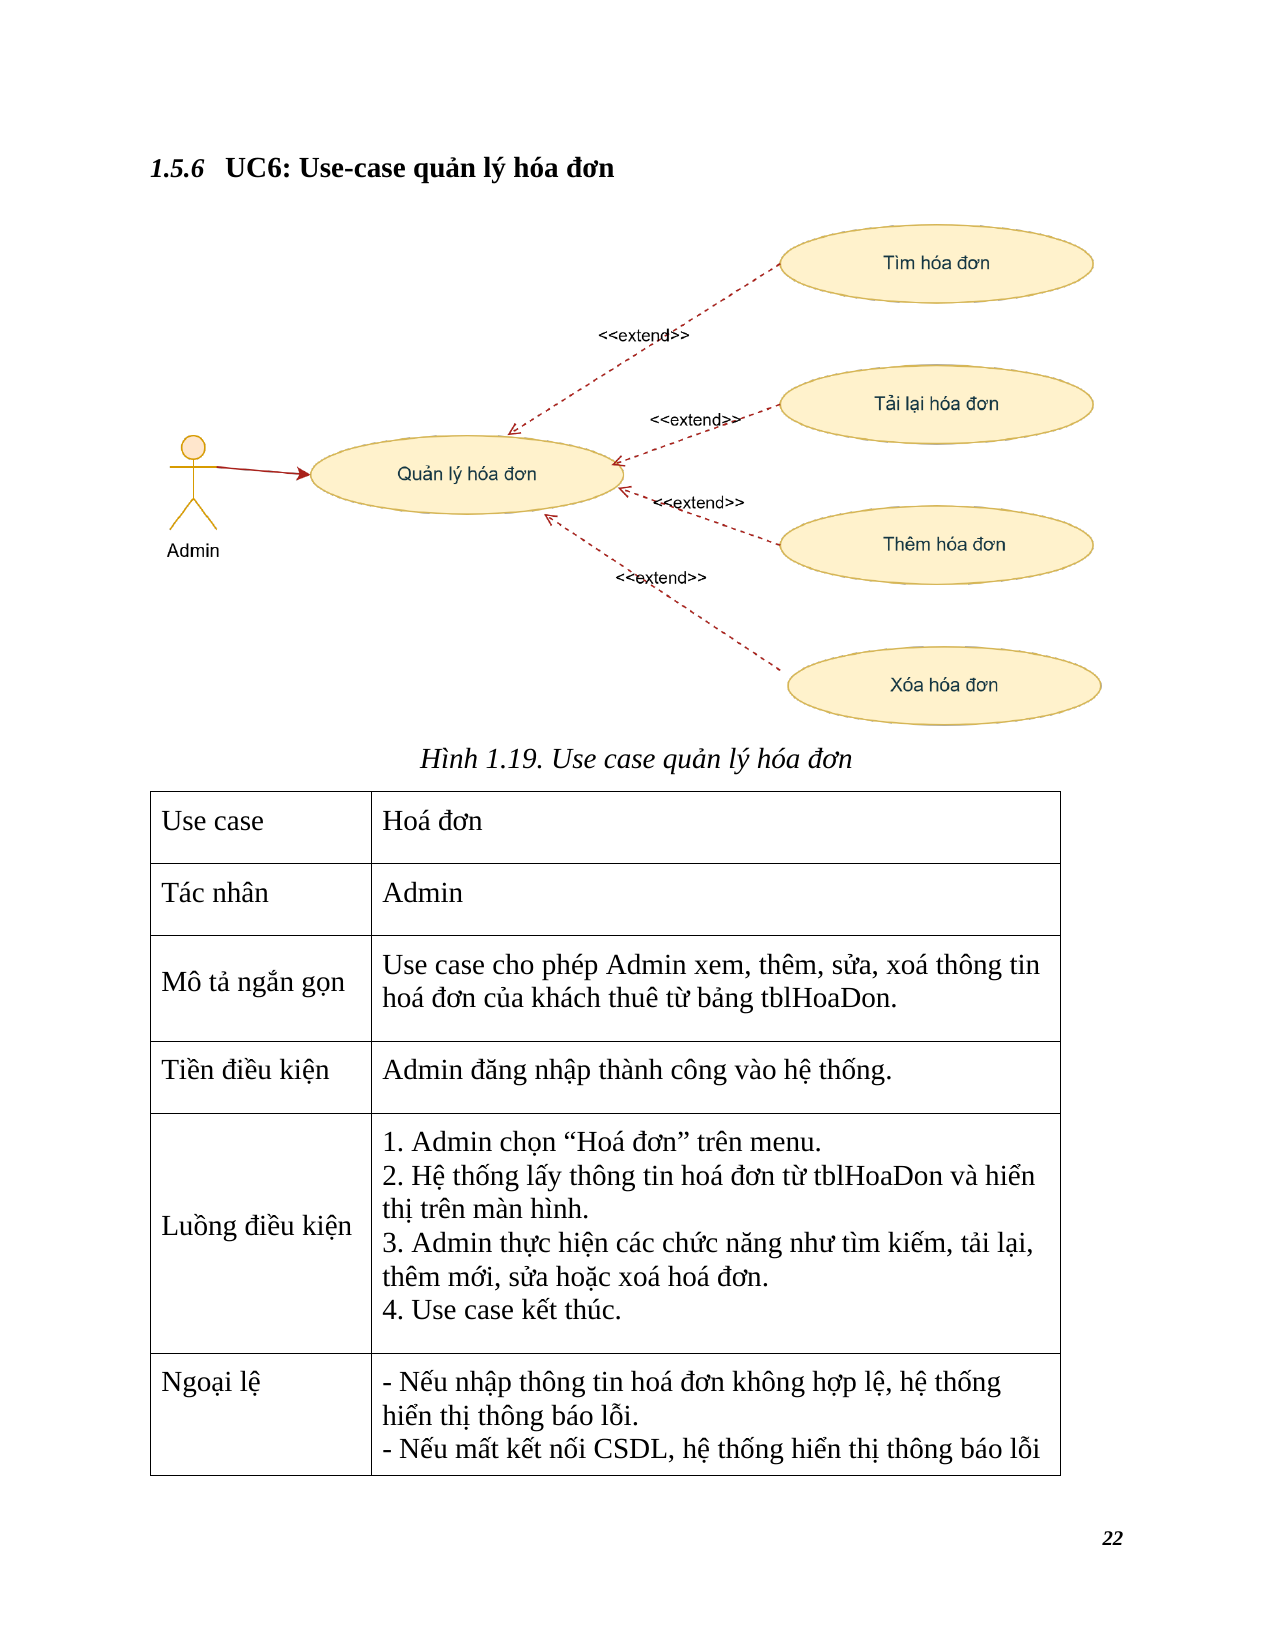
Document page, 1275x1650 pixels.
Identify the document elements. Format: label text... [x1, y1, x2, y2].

table_cell Tiền điều kiện [151, 1042, 371, 1113]
table_header Use case [151, 792, 371, 863]
table_cell Admin [372, 864, 1060, 935]
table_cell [372, 1354, 1060, 1475]
table_cell 1. Admin chọn “Hoá đơn” trên menu. 2. Hệ thống lấy thông tin hoá đơn từ tblHoaDon và hiển thị trên màn hình. 3. Admin thực hiện các chức năng như tìm kiếm, tải lại, thêm mới, sửa hoặc xoá hoá đơn. 4. Use case kết thúc. [372, 1114, 1060, 1353]
table_cell Ngoại lệ [151, 1354, 371, 1475]
table_cell Admin đăng nhập thành công vào hệ thống. [372, 1042, 1060, 1113]
text Hình 1.19. Use case quản lý hóa đơn [150, 741, 1125, 774]
table_cell Use case cho phép Admin xem, thêm, sửa, xoá thông tin hoá đơn của khách thuê từ bảng tblHoaDon. [372, 936, 1060, 1041]
table_cell Mô tả ngắn gọn [151, 936, 371, 1041]
table_cell Tác nhân [151, 864, 371, 935]
table_cell Luồng điều kiện [151, 1114, 371, 1353]
table_header Hoá đơn [372, 792, 1060, 863]
picture [150, 208, 1117, 741]
subtitle UC6: Use-case quản lý hóa đơn [150, 150, 1125, 183]
